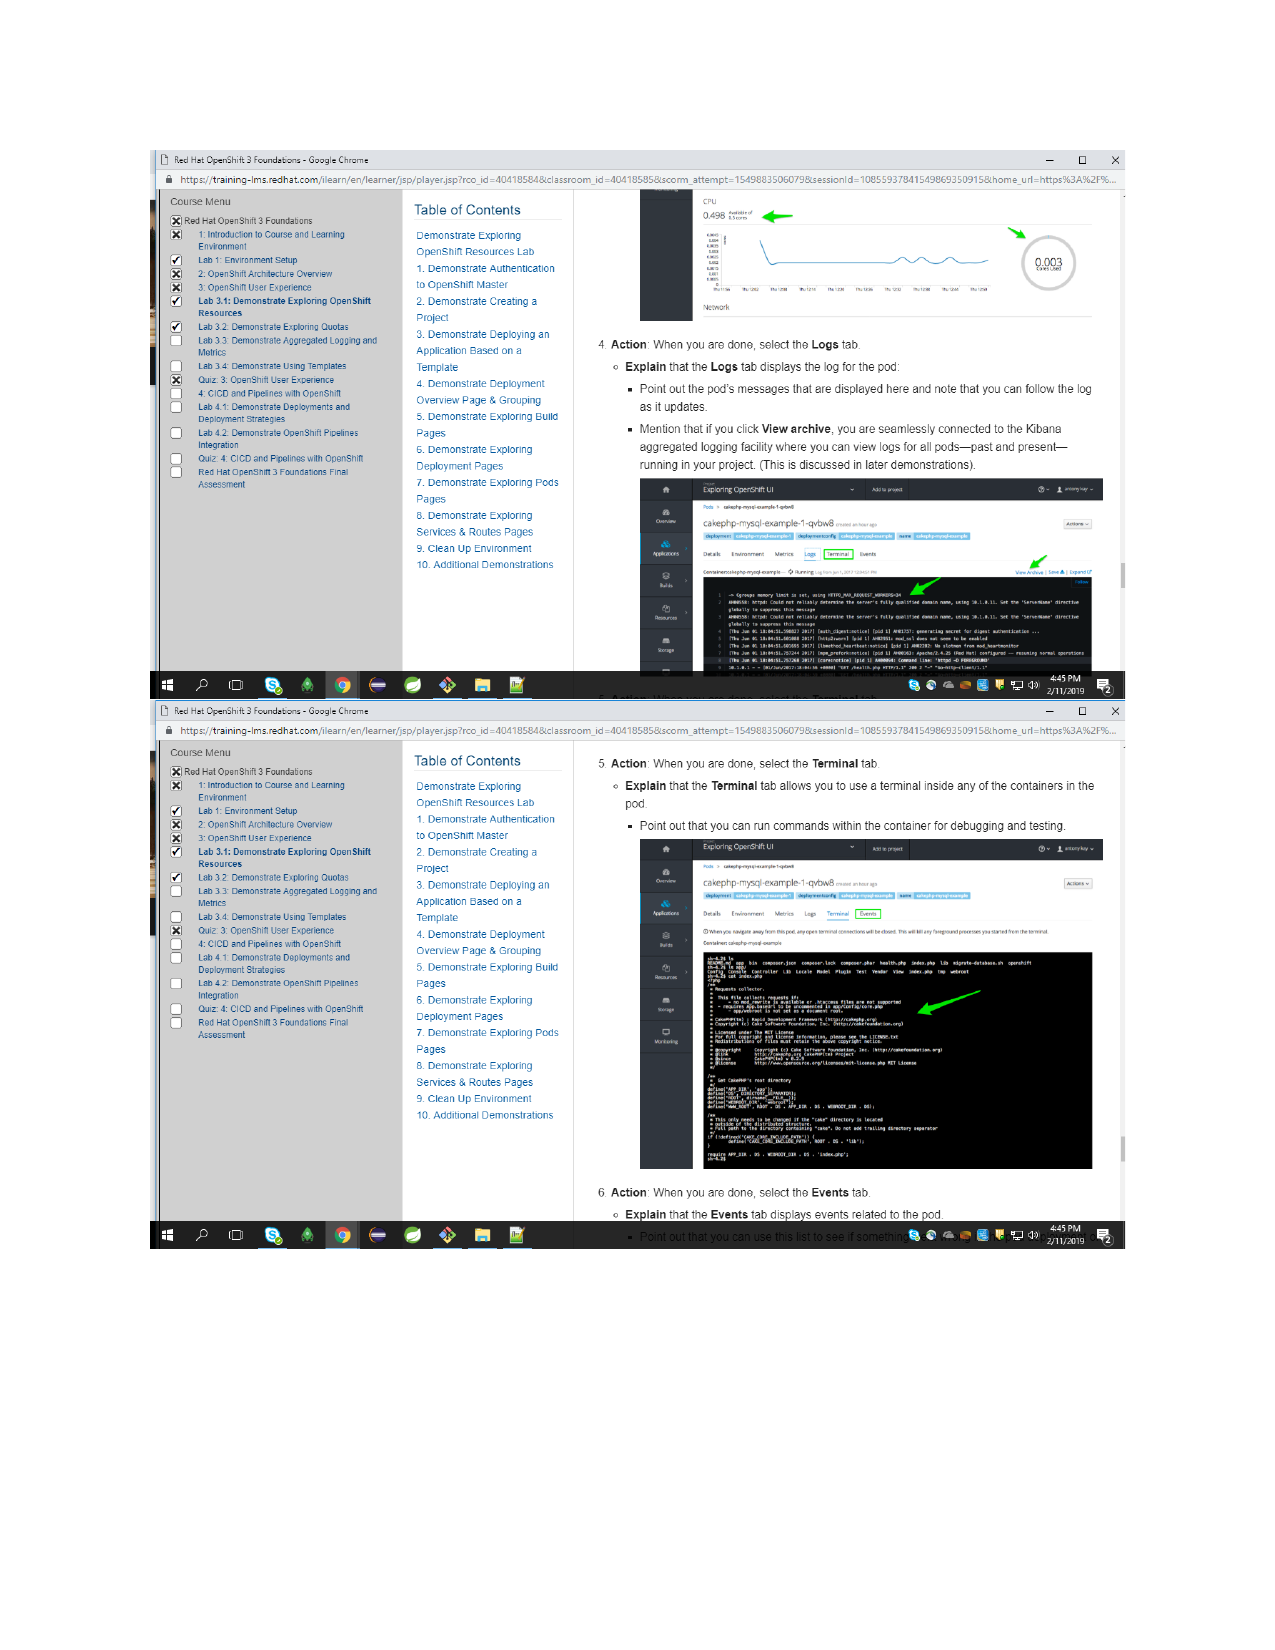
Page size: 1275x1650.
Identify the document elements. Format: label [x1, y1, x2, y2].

picture [150, 150, 1125, 699]
picture [150, 700, 1125, 1249]
